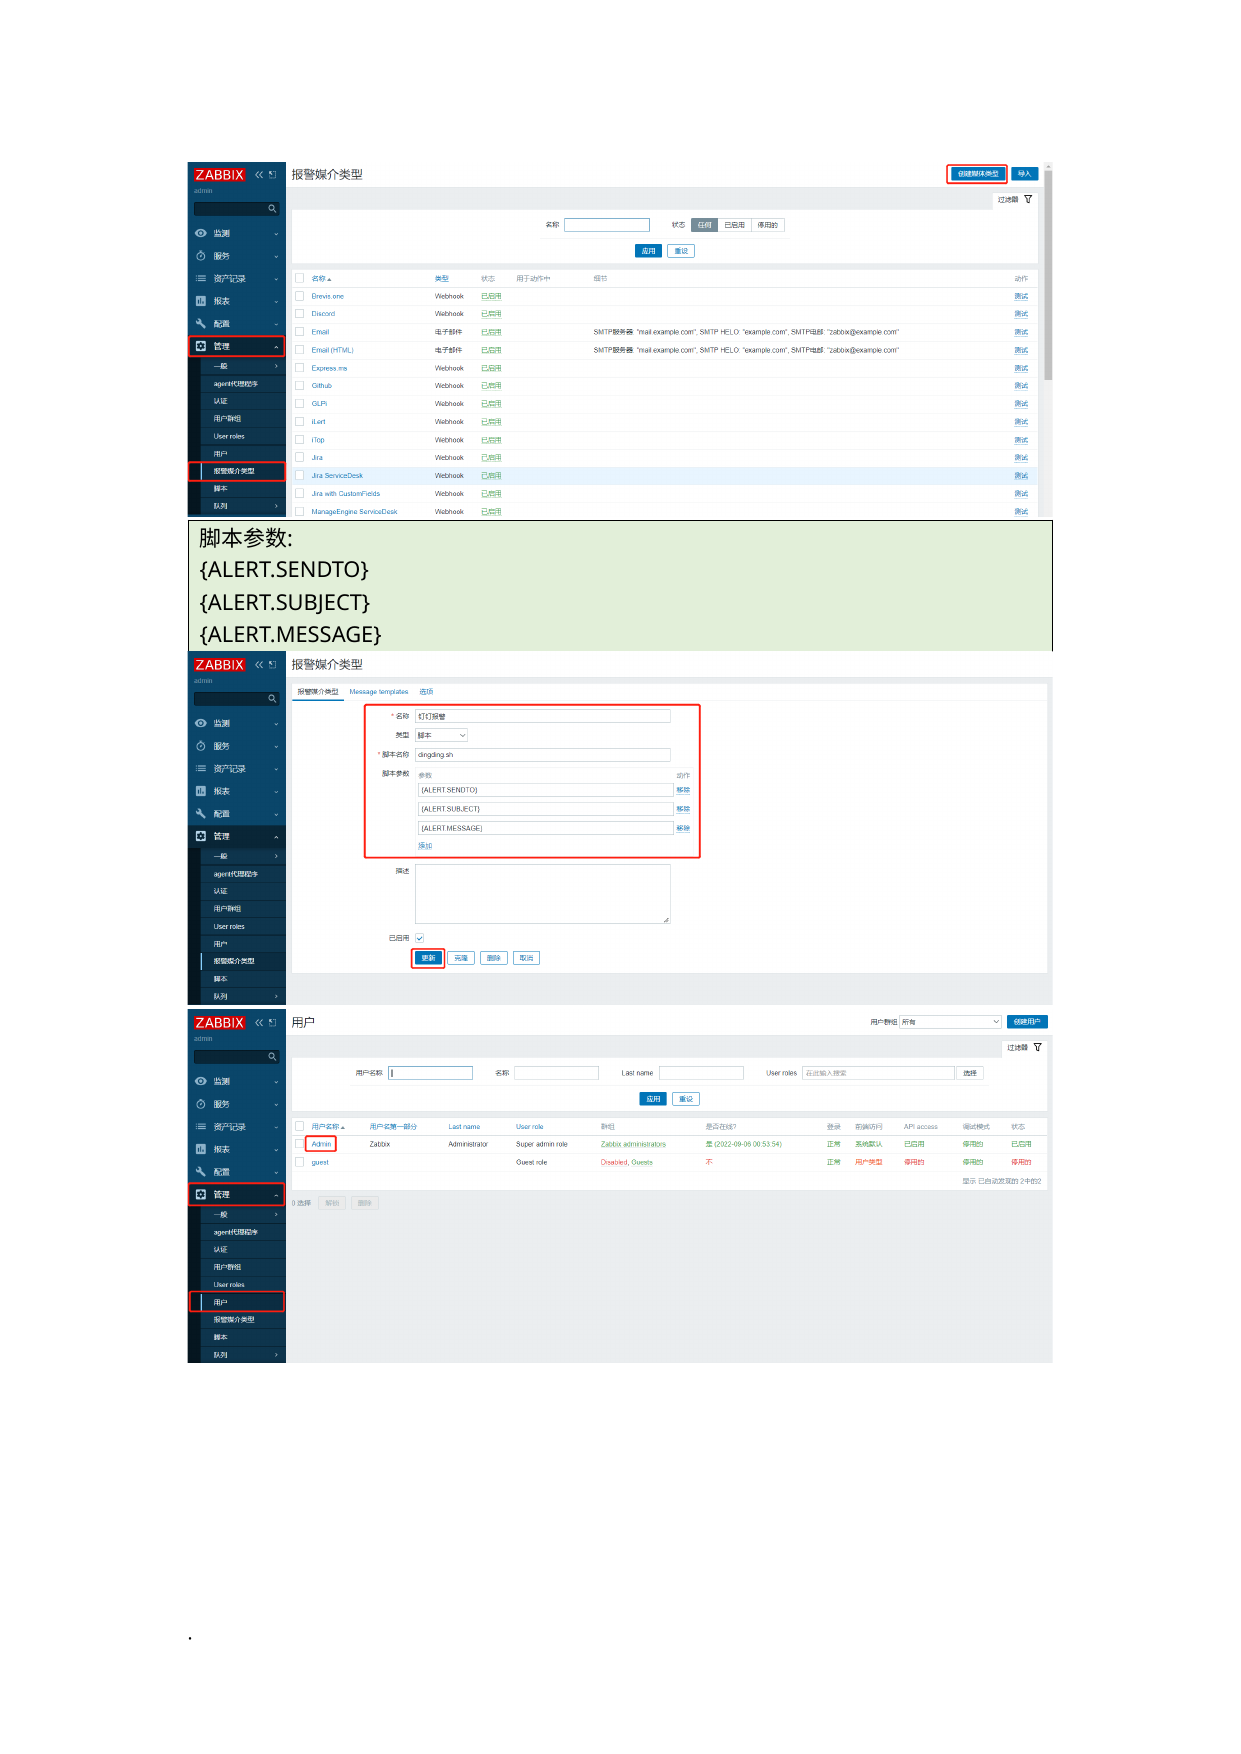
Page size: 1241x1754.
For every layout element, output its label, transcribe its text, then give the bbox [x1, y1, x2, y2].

picture [187, 1009, 1053, 1363]
picture [187, 651, 1053, 1005]
picture [187, 162, 1053, 517]
table_header 脚本参数: {ALERT.SENDTO} {ALERT.SUBJECT} {ALERT.MESSAGE} [189, 521, 1052, 651]
